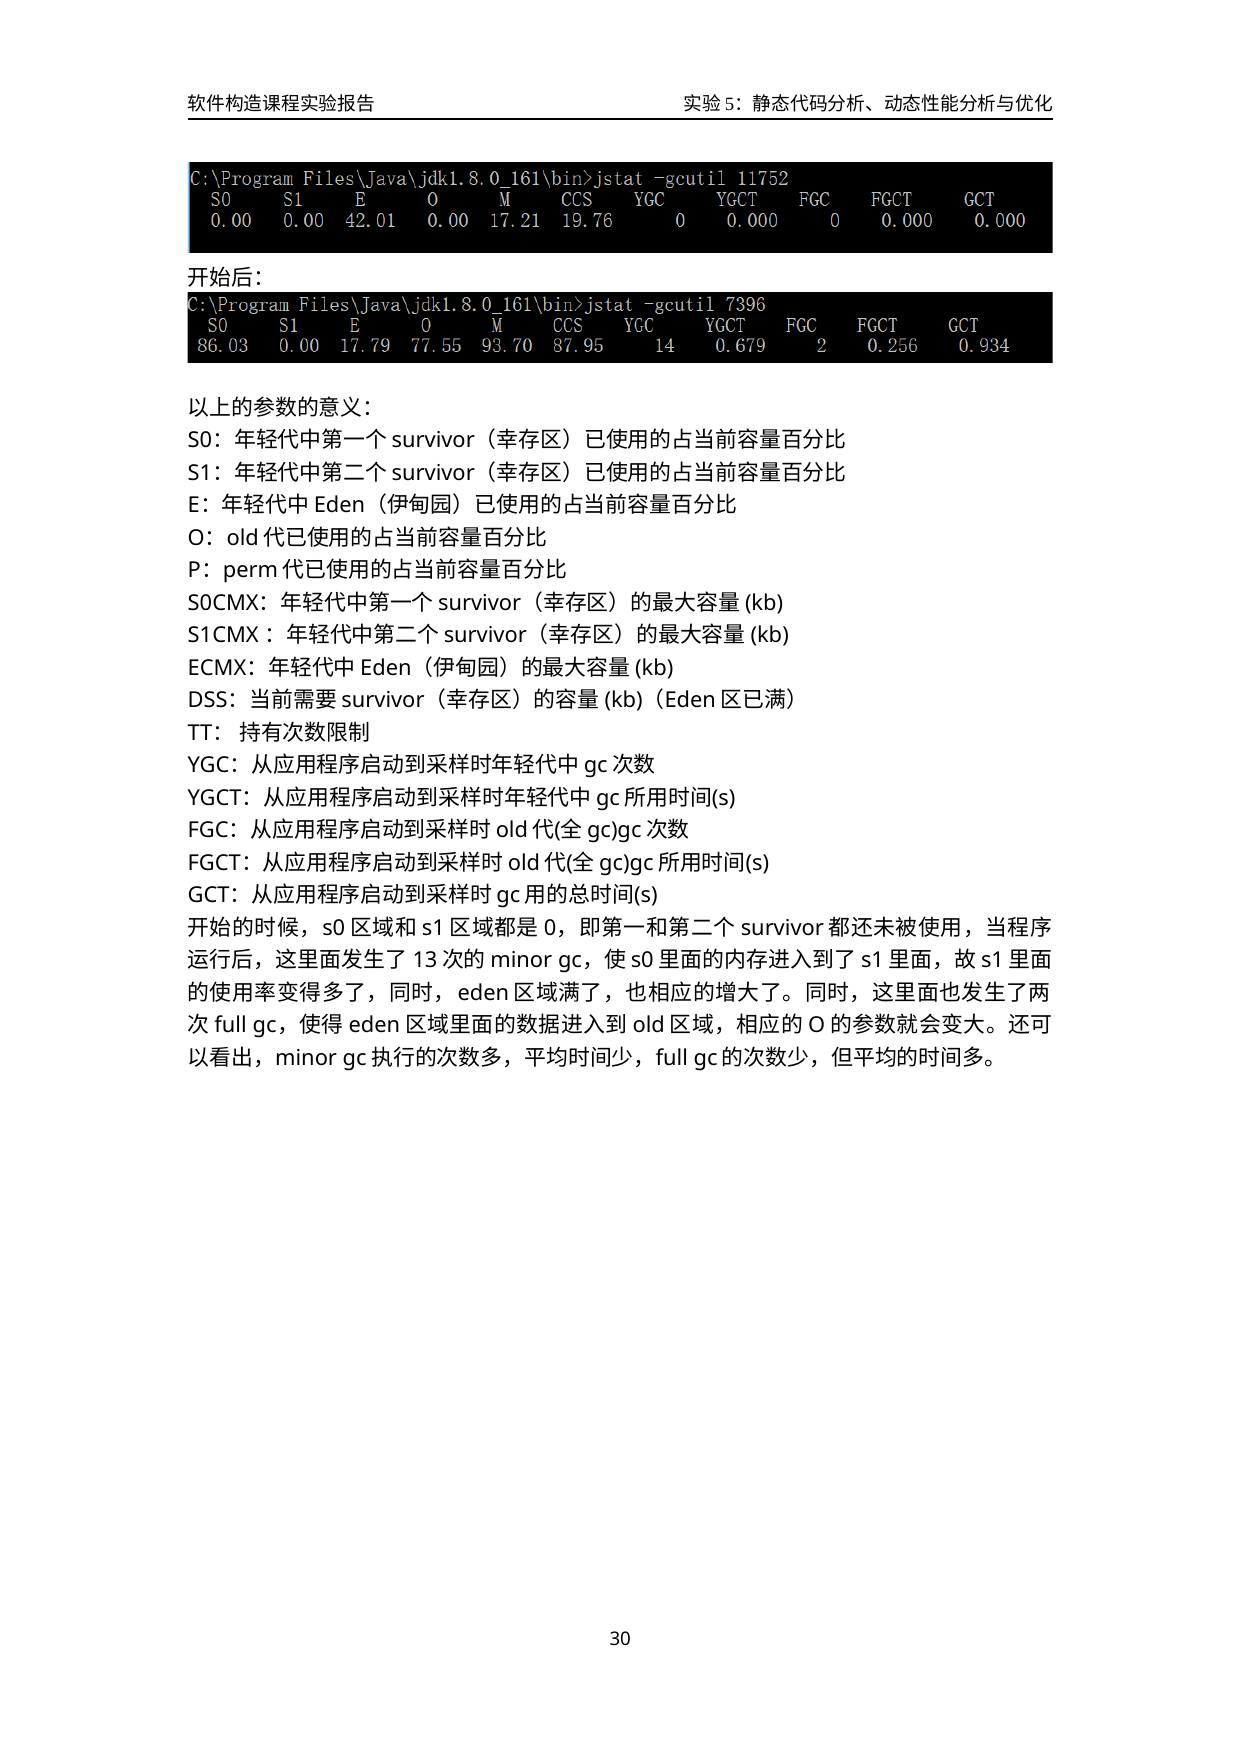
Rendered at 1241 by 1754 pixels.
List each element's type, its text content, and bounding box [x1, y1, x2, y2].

text FGCT：从应用程序启动到采样时old代(全gc)gc所用时间(s) [187, 844, 1053, 877]
text ECMX：年轻代中Eden（伊甸园）的最大容量 (kb) [187, 649, 1053, 682]
text YGCT：从应用程序启动到采样时年轻代中gc所用时间(s) [187, 779, 1053, 812]
text O：old代已使用的占当前容量百分比 [187, 519, 1053, 552]
text S0CMX：年轻代中第一个survivor（幸存区）的最大容量 (kb) [187, 584, 1053, 617]
text FGC：从应用程序启动到采样时old代(全gc)gc次数 [187, 812, 1053, 844]
text 开始的时候，s0区域和s1区域都是0，即第一和第二个survivor都还未被使用，当程序运行后，这里面发生了13次的minor gc，使s0里面的内存进入到了s1里面，故s1里面的使用率变得多了，同时，eden区域满了，也相应的增大了。同时，这里面也发生了两次full gc，使得eden区域里面的数据进入到old区域，相应的O的参数就会变大。还可以看出，minor gc执行的次数多，平均时间少，full gc的次数少，但平均的时间多。 [187, 909, 1053, 1072]
text P：perm代已使用的占当前容量百分比 [187, 552, 1053, 584]
text S0：年轻代中第一个survivor（幸存区）已使用的占当前容量百分比 [187, 422, 1053, 454]
text S1CMX ：年轻代中第二个survivor（幸存区）的最大容量 (kb) [187, 617, 1053, 649]
text TT： 持有次数限制 [187, 714, 1053, 747]
picture [187, 162, 1053, 253]
text S1：年轻代中第二个survivor（幸存区）已使用的占当前容量百分比 [187, 454, 1053, 487]
text 开始后： [187, 259, 1053, 292]
text 以上的参数的意义： [187, 389, 1053, 422]
text DSS：当前需要survivor（幸存区）的容量 (kb)（Eden区已满） [187, 682, 1053, 714]
text GCT：从应用程序启动到采样时gc用的总时间(s) [187, 877, 1053, 909]
text YGC：从应用程序启动到采样时年轻代中gc次数 [187, 747, 1053, 779]
picture [187, 292, 1053, 363]
text E：年轻代中Eden（伊甸园）已使用的占当前容量百分比 [187, 487, 1053, 519]
